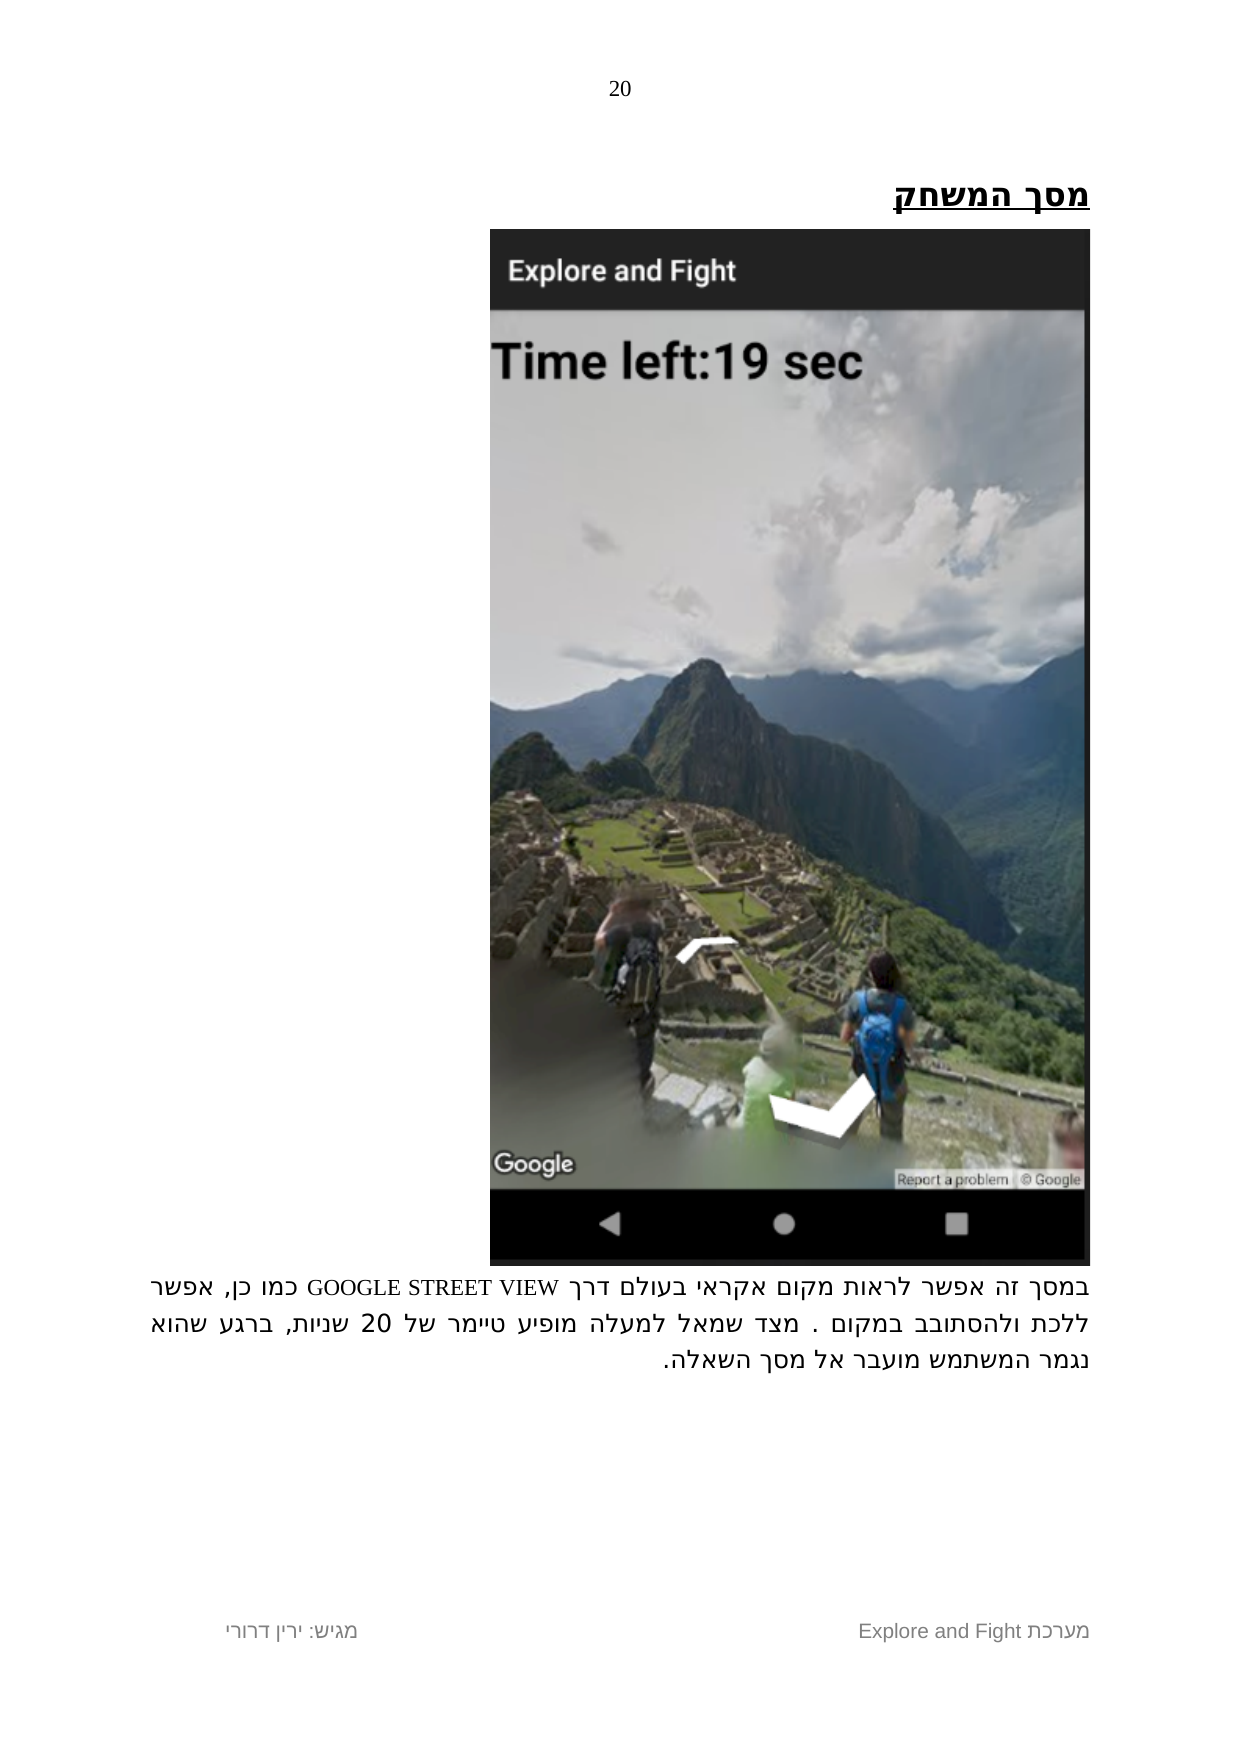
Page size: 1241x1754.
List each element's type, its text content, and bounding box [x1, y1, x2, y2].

picture [490, 229, 1091, 1266]
text במסך זה אפשר לראות מקום אקראי בעולם דרך GOOGLE STREET VIEW כמו כן, אפשר ללכת ולהסתובב במקום . מצד שמאל למעלה מופיע טיימר של 20 שניות, ברגע שהוא נגמר המשתמש מועבר אל מסך השאלה. [150, 1272, 1090, 1374]
subtitle מסך המשחק [150, 175, 1090, 214]
